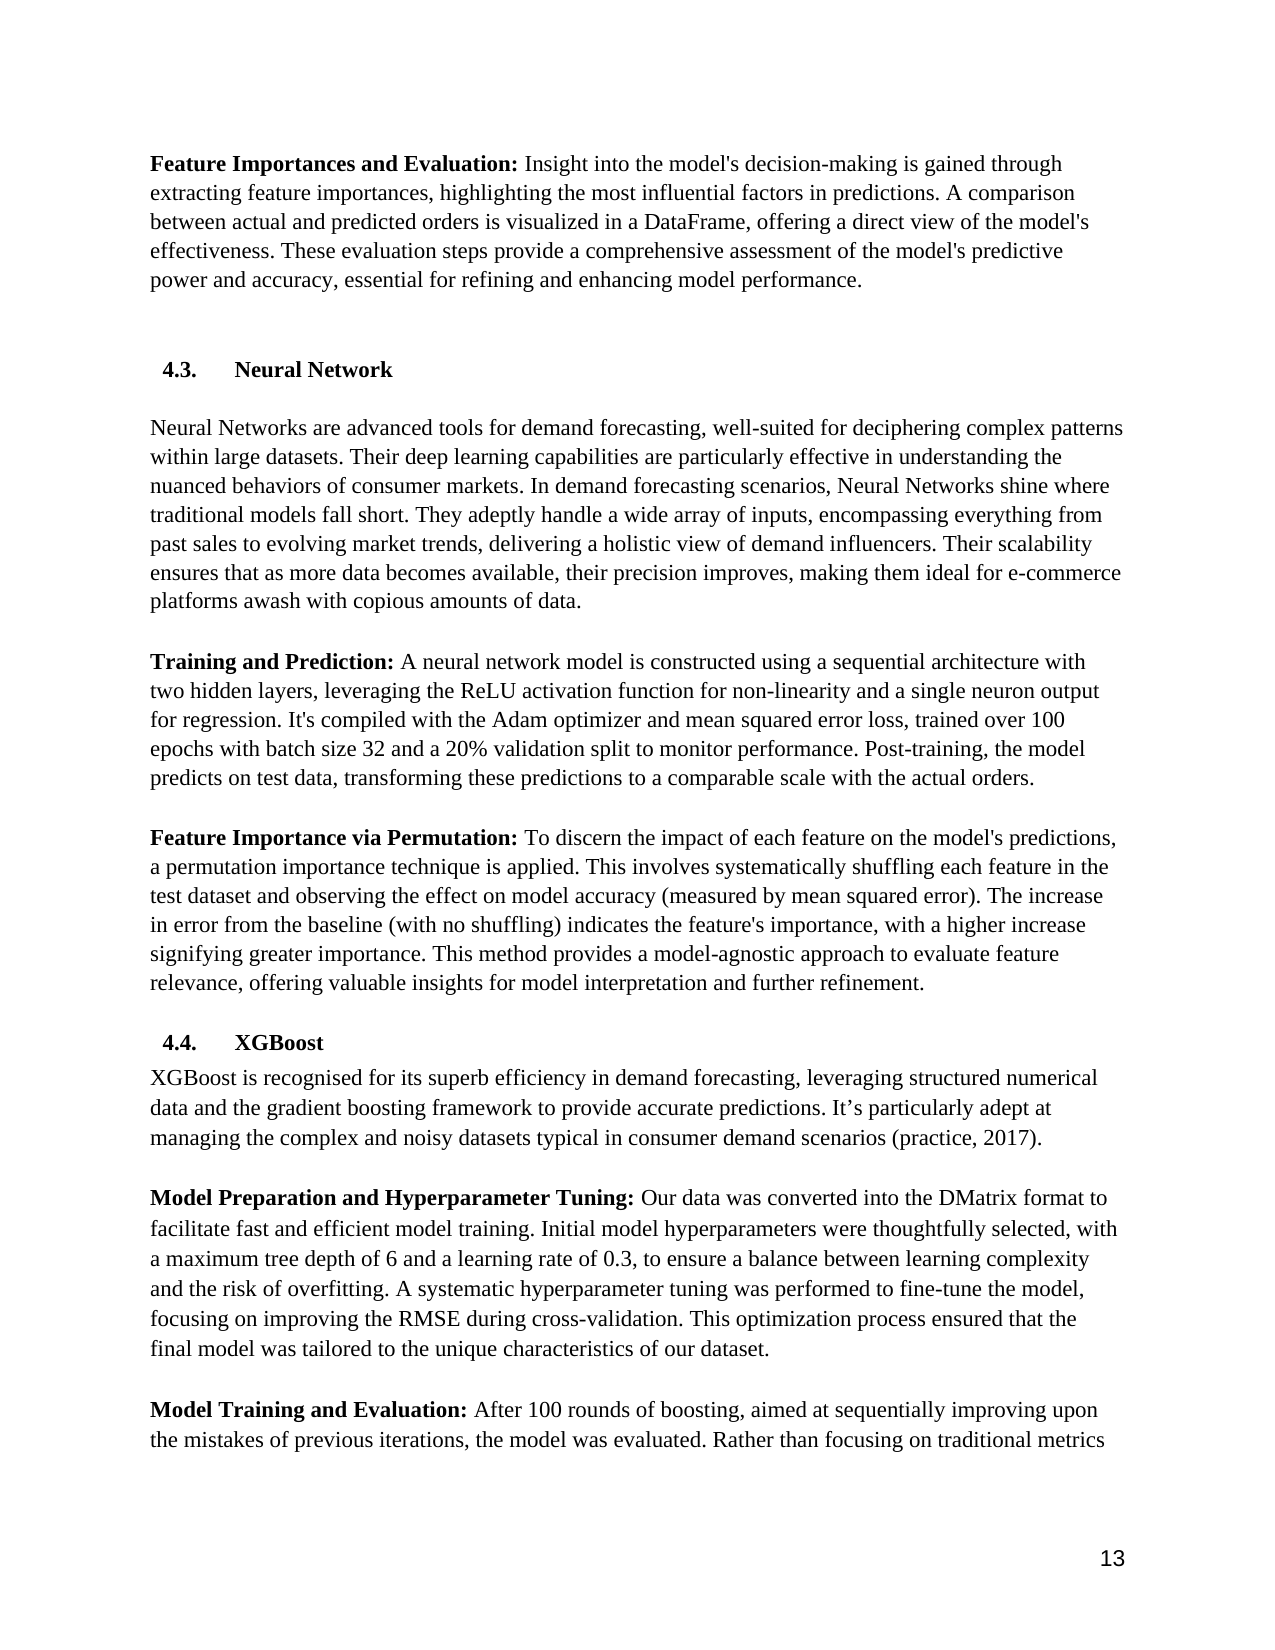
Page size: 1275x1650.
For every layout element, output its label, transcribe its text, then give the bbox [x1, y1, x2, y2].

subtitle Neural Network [197, 356, 1125, 383]
text Model Preparation and Hyperparameter Tuning: Our data was converted into the DMatrix format to facilitate fast and efficient model training. Initial model hyperparameters were thoughtfully selected, with a maximum tree depth of 6 and a learning rate of 0.3, to ensure a balance between learning complexity and the risk of overfitting. A systematic hyperparameter tuning was performed to fine-tune the model, focusing on improving the RMSE during cross-validation. This optimization process ensured that the final model was tailored to the unique characteristics of our dataset. [150, 1184, 1125, 1362]
text Feature Importances and Evaluation: Insight into the model's decision-making is gained through extracting feature importances, highlighting the most influential factors in predictions. A comparison between actual and predicted orders is visualized in a DataFrame, offering a direct view of the model's effectiveness. These evaluation steps provide a comprehensive assessment of the model's predictive power and accuracy, essential for refining and enhancing model performance. [150, 150, 1125, 292]
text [150, 1396, 1125, 1452]
subtitle XGBoost [197, 1029, 1125, 1055]
text XGBoost is recognised for its superb efficiency in demand forecasting, leveraging structured numerical data and the gradient boosting framework to provide accurate predictions. It’s particularly adept at managing the complex and noisy datasets typical in consumer demand scenarios (practice, 2017). [150, 1063, 1125, 1150]
text Neural Networks are advanced tools for demand forecasting, well-suited for deciphering complex patterns within large datasets. Their deep learning capabilities are particularly effective in understanding the nuanced behaviors of consumer markets. In demand forecasting scenarios, Neural Networks shine where traditional models fall short. They adeptly handle a wide array of inputs, encompassing everything from past sales to evolving market trends, delivering a holistic view of demand influencers. Their scalability ensures that as more data becomes available, their precision improves, making them ideal for e-commerce platforms awash with copious amounts of data. [150, 414, 1125, 614]
text Training and Prediction: A neural network model is constructed using a sequential architecture with two hidden layers, leveraging the ReLU activation function for non-linearity and a single neuron output for regression. It's compiled with the Adam optimizer and mean squared error loss, trained over 100 epochs with batch size 32 and a 20% validation split to monitor performance. Post-training, the model predicts on test data, transforming these predictions to a comparable scale with the actual orders. [150, 648, 1125, 790]
text Feature Importance via Permutation: To discern the impact of each feature on the model's predictions, a permutation importance technique is applied. This involves systematically shuffling each feature in the test dataset and observing the effect on model accuracy (measured by mean squared error). The increase in error from the baseline (with no shuffling) indicates the feature's importance, with a higher increase signifying greater importance. This method provides a model-agnostic approach to evaluate feature relevance, offering valuable insights for model interpretation and further refinement. [150, 824, 1125, 995]
